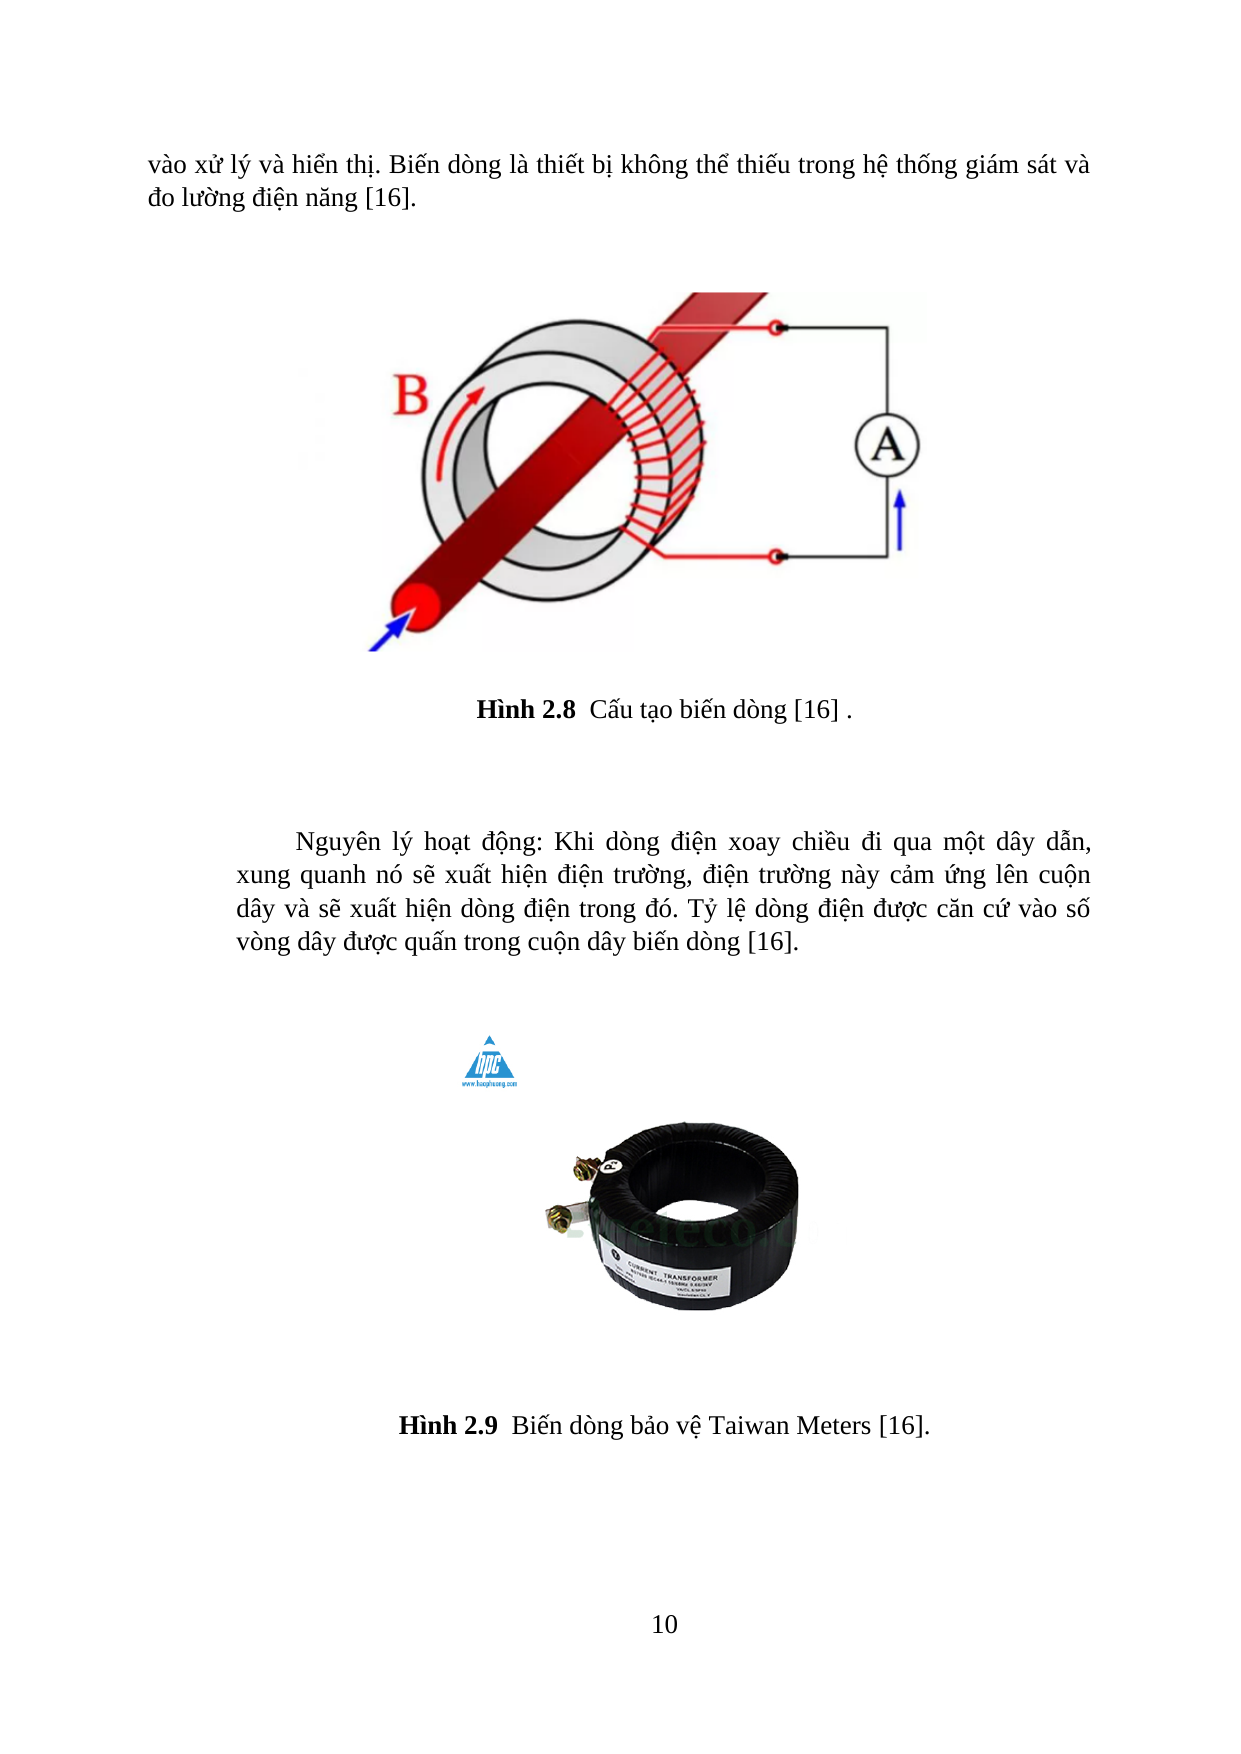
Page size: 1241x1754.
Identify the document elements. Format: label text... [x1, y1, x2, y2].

picture [206, 231, 1063, 675]
text Hình 2.9 Biến dòng bảo vệ Taiwan Meters . [236, 1409, 1092, 1440]
text Nguyên lý hoạt động: Khi dòng điện xoay chiều đi qua một dây dẫn, xung quanh nó sẽ xuất hiện điện trường, điện trường này cảm ứng lên cuộn dây và sẽ xuất hiện dòng điện trong đó. Tỷ lệ dòng điện được căn cứ vào số vòng dây được quấn trong cuộn dây biến dòng . [236, 824, 1092, 956]
picture [451, 1025, 937, 1390]
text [148, 148, 1092, 212]
text Hình 2.8 Cấu tạo biến dòng . [236, 693, 1092, 724]
